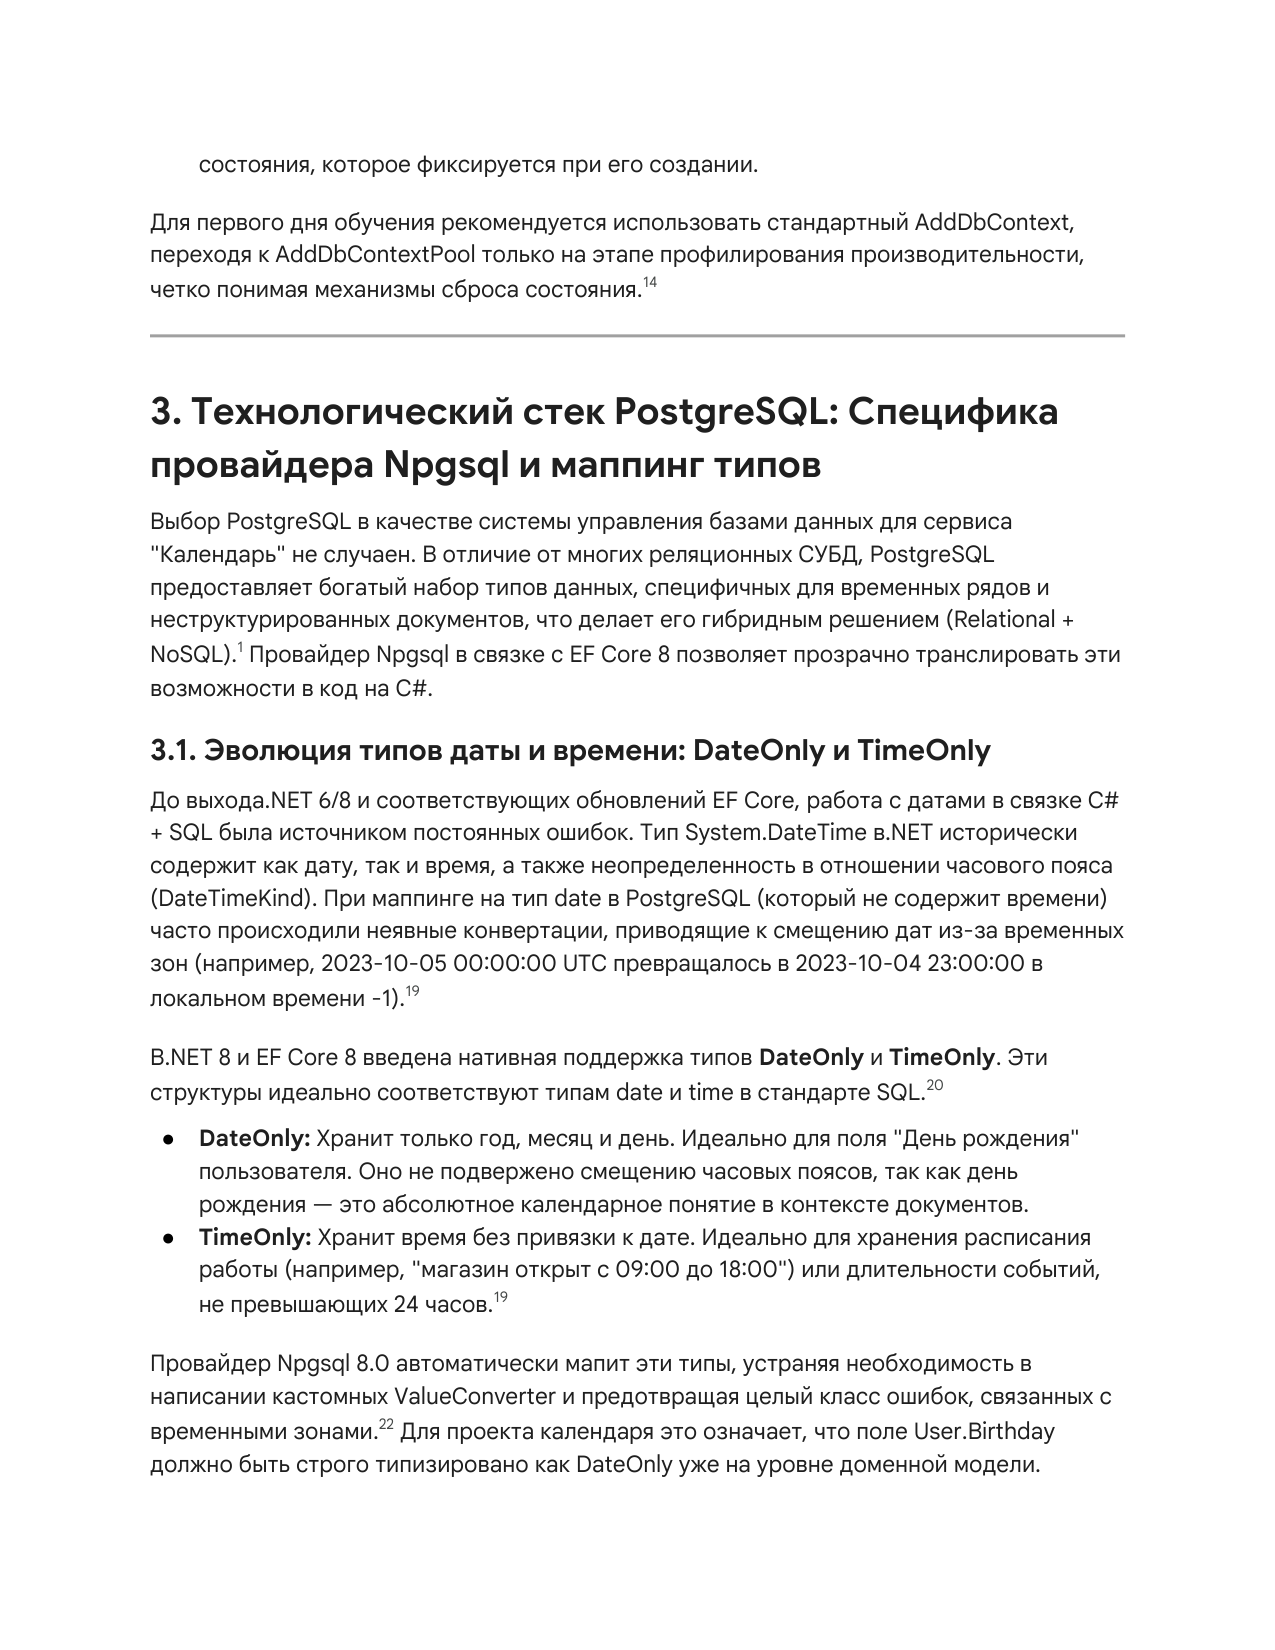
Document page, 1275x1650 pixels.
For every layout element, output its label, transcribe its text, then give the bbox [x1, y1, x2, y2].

subtitle 3.1. Эволюция типов даты и времени: DateOnly и TimeOnly [150, 732, 1125, 768]
text Для первого дня обучения рекомендуется использовать стандартный AddDbContext, переходя к AddDbContextPool только на этапе профилирования производительности, четко понимая механизмы сброса состояния.14 [150, 208, 1125, 305]
subtitle 3. Технологический стек PostgreSQL: Специфика провайдера Npgsql и маппинг типов [150, 338, 1125, 488]
text В.NET 8 и EF Core 8 введена нативная поддержка типов DateOnly и TimeOnly. Эти структуры идеально соответствуют типам date и time в стандарте SQL.20 [150, 1043, 1125, 1108]
list TimeOnly: Хранит время без привязки к дате. Идеально для хранения расписания работы (например, "магазин открыт с 09:00 до 18:00") или длительности событий, не превышающих 24 часов.19 [161, 1223, 1125, 1320]
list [161, 150, 1125, 179]
text Провайдер Npgsql 8.0 автоматически мапит эти типы, устраняя необходимость в написании кастомных ValueConverter и предотвращая целый класс ошибок, связанных с временными зонами.22 Для проекта календаря это означает, что поле User.Birthday должно быть строго типизировано как DateOnly уже на уровне доменной модели. [150, 1349, 1125, 1479]
text Выбор PostgreSQL в качестве системы управления базами данных для сервиса "Календарь" не случаен. В отличие от многих реляционных СУБД, PostgreSQL предоставляет богатый набор типов данных, специфичных для временных рядов и неструктурированных документов, что делает его гибридным решением (Relational + NoSQL).1 Провайдер Npgsql в связке с EF Core 8 позволяет прозрачно транслировать эти возможности в код на C#. [150, 507, 1125, 703]
list DateOnly: Хранит только год, месяц и день. Идеально для поля "День рождения" пользователя. Оно не подвержено смещению часовых поясов, так как день рождения — это абсолютное календарное понятие в контексте документов. [161, 1124, 1125, 1219]
text До выхода.NET 6/8 и соответствующих обновлений EF Core, работа с датами в связке C# + SQL была источником постоянных ошибок. Тип System.DateTime в.NET исторически содержит как дату, так и время, а также неопределенность в отношении часового пояса (DateTimeKind). При маппинге на тип date в PostgreSQL (который не содержит времени) часто происходили неявные конвертации, приводящие к смещению дат из-за временных зон (например, 2023-10-05 00:00:00 UTC превращалось в 2023-10-04 23:00:00 в локальном времени -1).19 [150, 786, 1125, 1014]
